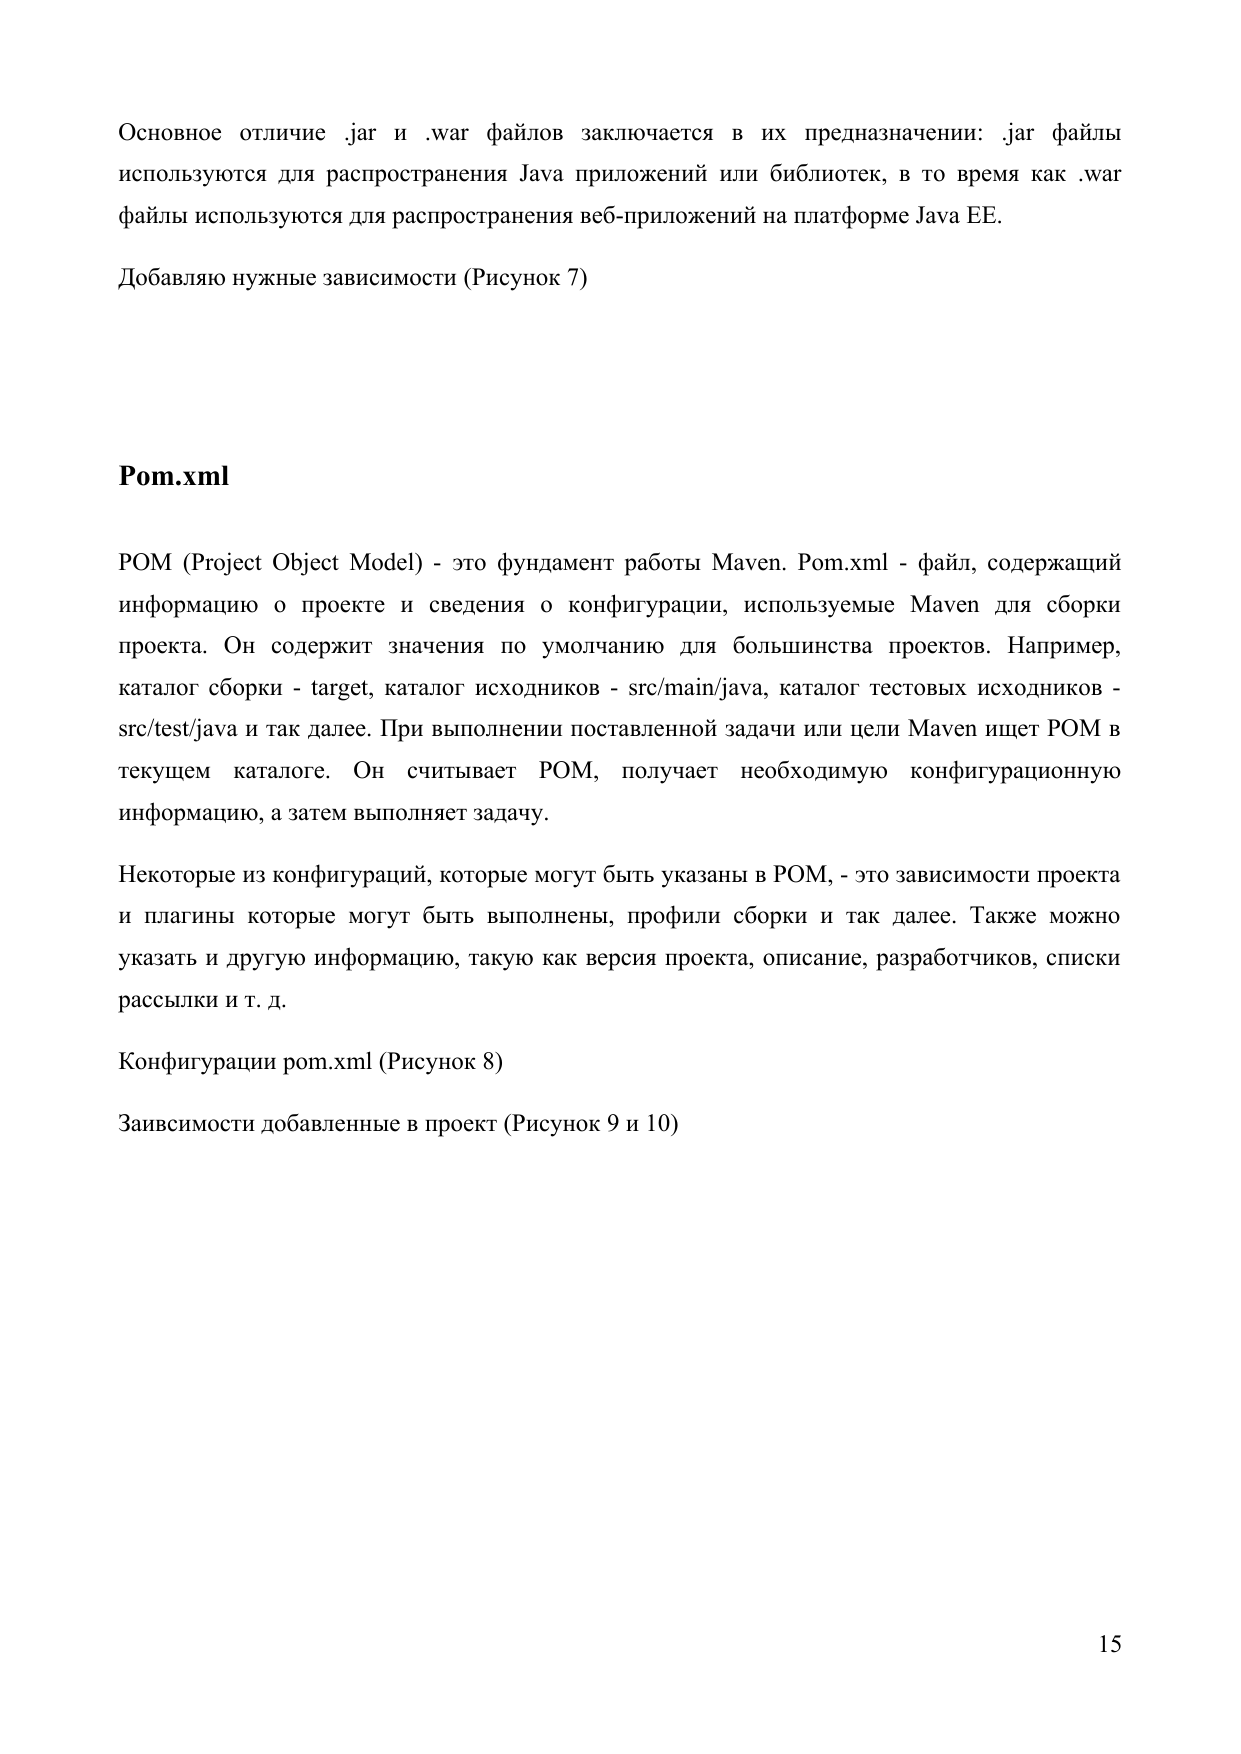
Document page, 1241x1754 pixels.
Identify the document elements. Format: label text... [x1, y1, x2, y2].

text Заивсимости добавленные в проект (Рисунок 9 и 10) [118, 1109, 1122, 1137]
text Некоторые из конфигураций, которые могут быть указаны в POM, - это зависимости проекта и плагины которые могут быть выполнены, профили сборки и так далее. Также можно указать и другую информацию, такую как версия проекта, описание, разработчиков, списки рассылки и т. д. [118, 860, 1122, 1012]
subtitle Pom.xml [118, 459, 1122, 491]
text POM (Project Object Model) - это фундамент работы Maven. Pom.xml - файл, содержащий информацию о проекте и сведения о конфигурации, используемые Maven для сборки проекта. Он содержит значения по умолчанию для большинства проектов. Например, каталог сборки - target, каталог исходников - src/main/java, каталог тестовых исходников - src/test/java и так далее. При выполнении поставленной задачи или цели Maven ищет POM в текущем каталоге. Он считывает POM, получает необходимую конфигурационную информацию, а затем выполняет задачу. [118, 548, 1122, 825]
text Добавляю нужные зависимости (Рисунок 7) [118, 263, 1122, 291]
text Основное отличие .jar и .war файлов заключается в их предназначении: .jar файлы используются для распространения Java приложений или библиотек, в то время как .war файлы используются для распространения веб-приложений на платформе Java EE. [118, 118, 1122, 229]
text Конфигурации pom.xml (Рисунок 8) [118, 1047, 1122, 1075]
